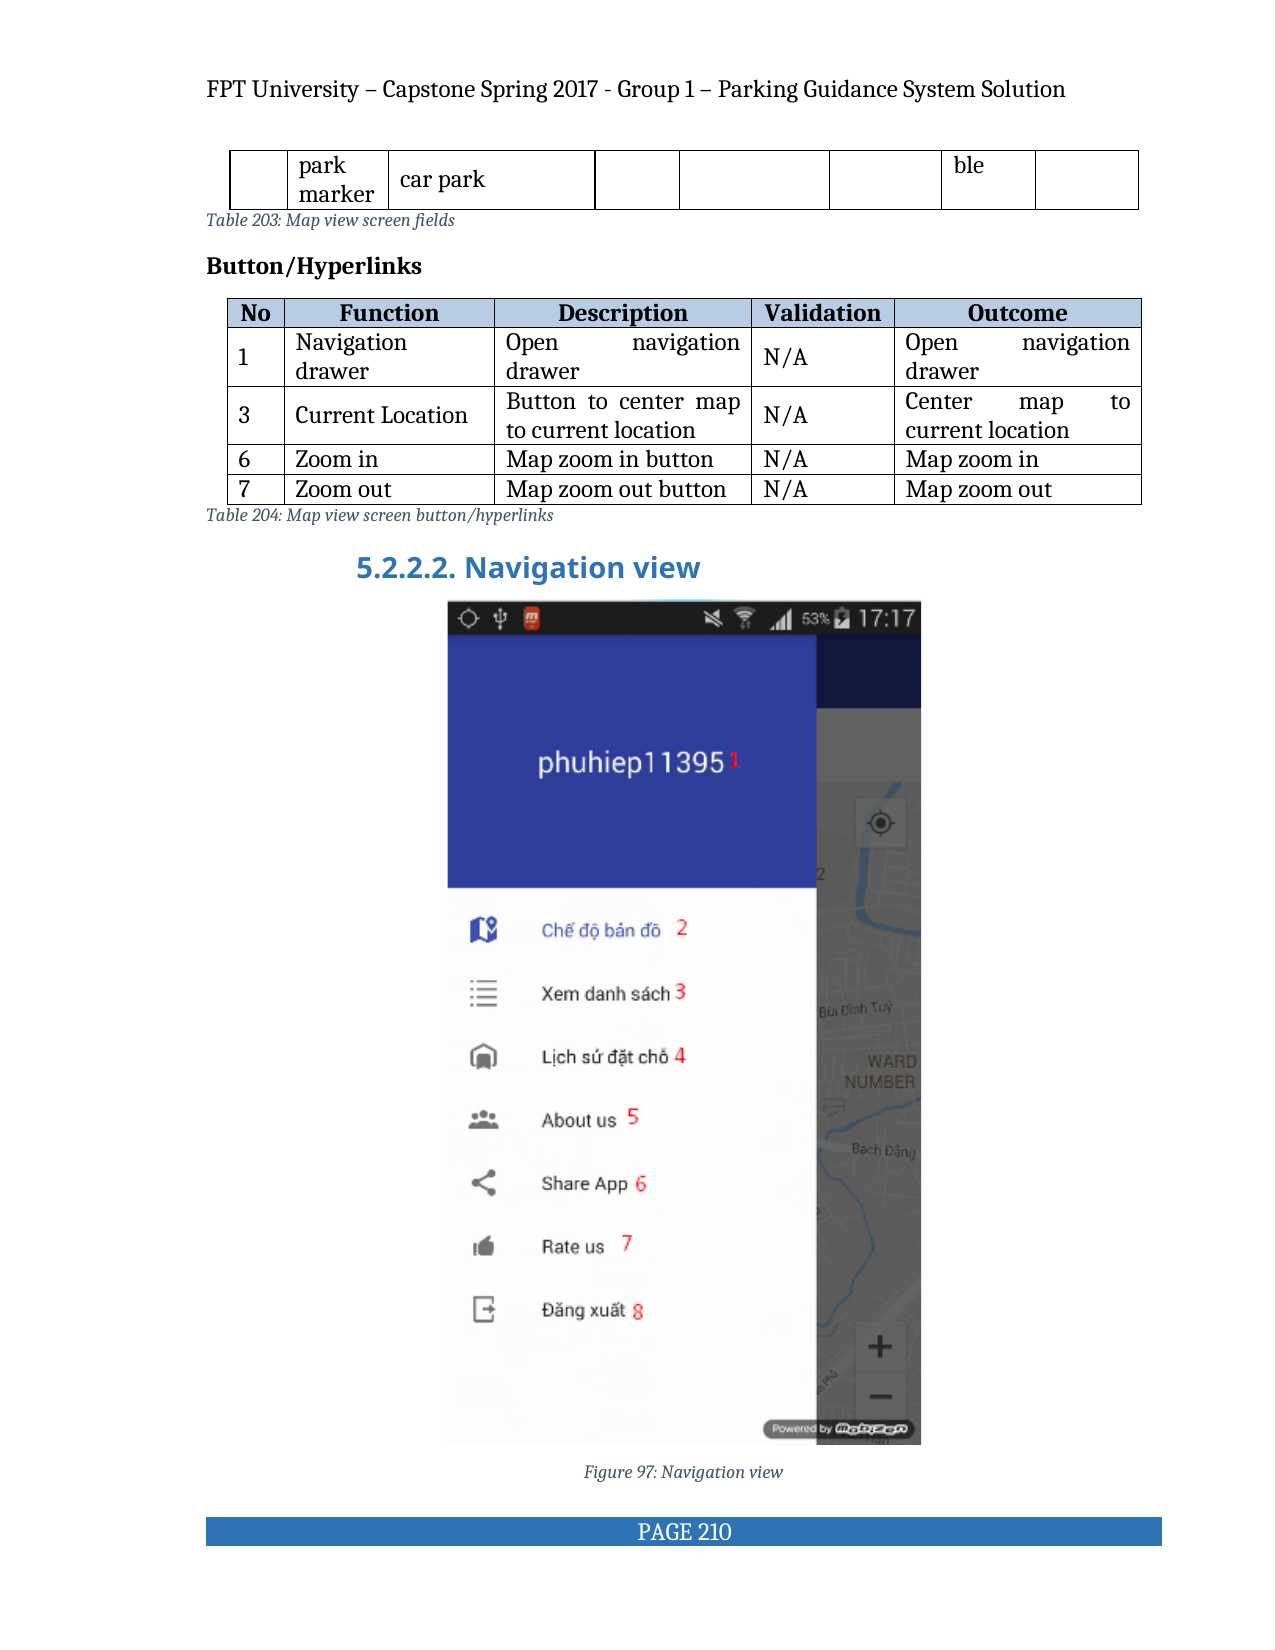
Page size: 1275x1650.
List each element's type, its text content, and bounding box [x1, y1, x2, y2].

text Table 204: Map view screen button/hyperlinks [206, 505, 1162, 526]
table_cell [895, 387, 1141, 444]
text Table 203: Map view screen fields [206, 209, 1162, 231]
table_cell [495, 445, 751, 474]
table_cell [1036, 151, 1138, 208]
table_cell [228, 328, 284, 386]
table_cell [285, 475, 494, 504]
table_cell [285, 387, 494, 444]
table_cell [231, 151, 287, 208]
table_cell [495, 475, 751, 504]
subtitle Navigation view [206, 547, 1162, 587]
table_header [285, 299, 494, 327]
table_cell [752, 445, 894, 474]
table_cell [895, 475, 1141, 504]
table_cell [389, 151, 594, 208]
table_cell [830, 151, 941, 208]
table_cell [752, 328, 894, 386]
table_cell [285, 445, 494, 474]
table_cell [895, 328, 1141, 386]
picture [447, 599, 922, 1445]
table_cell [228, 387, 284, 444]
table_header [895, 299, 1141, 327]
text Figure 97: Navigation view [206, 1461, 1162, 1483]
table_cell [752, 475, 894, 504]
text Button/Hyperlinks [206, 252, 1162, 281]
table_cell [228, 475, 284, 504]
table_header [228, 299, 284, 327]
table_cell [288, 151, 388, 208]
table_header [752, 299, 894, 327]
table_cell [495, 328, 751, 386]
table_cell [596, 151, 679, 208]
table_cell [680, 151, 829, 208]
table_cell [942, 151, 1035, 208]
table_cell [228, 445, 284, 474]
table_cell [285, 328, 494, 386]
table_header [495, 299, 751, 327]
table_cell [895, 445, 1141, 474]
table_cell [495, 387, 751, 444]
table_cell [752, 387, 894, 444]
